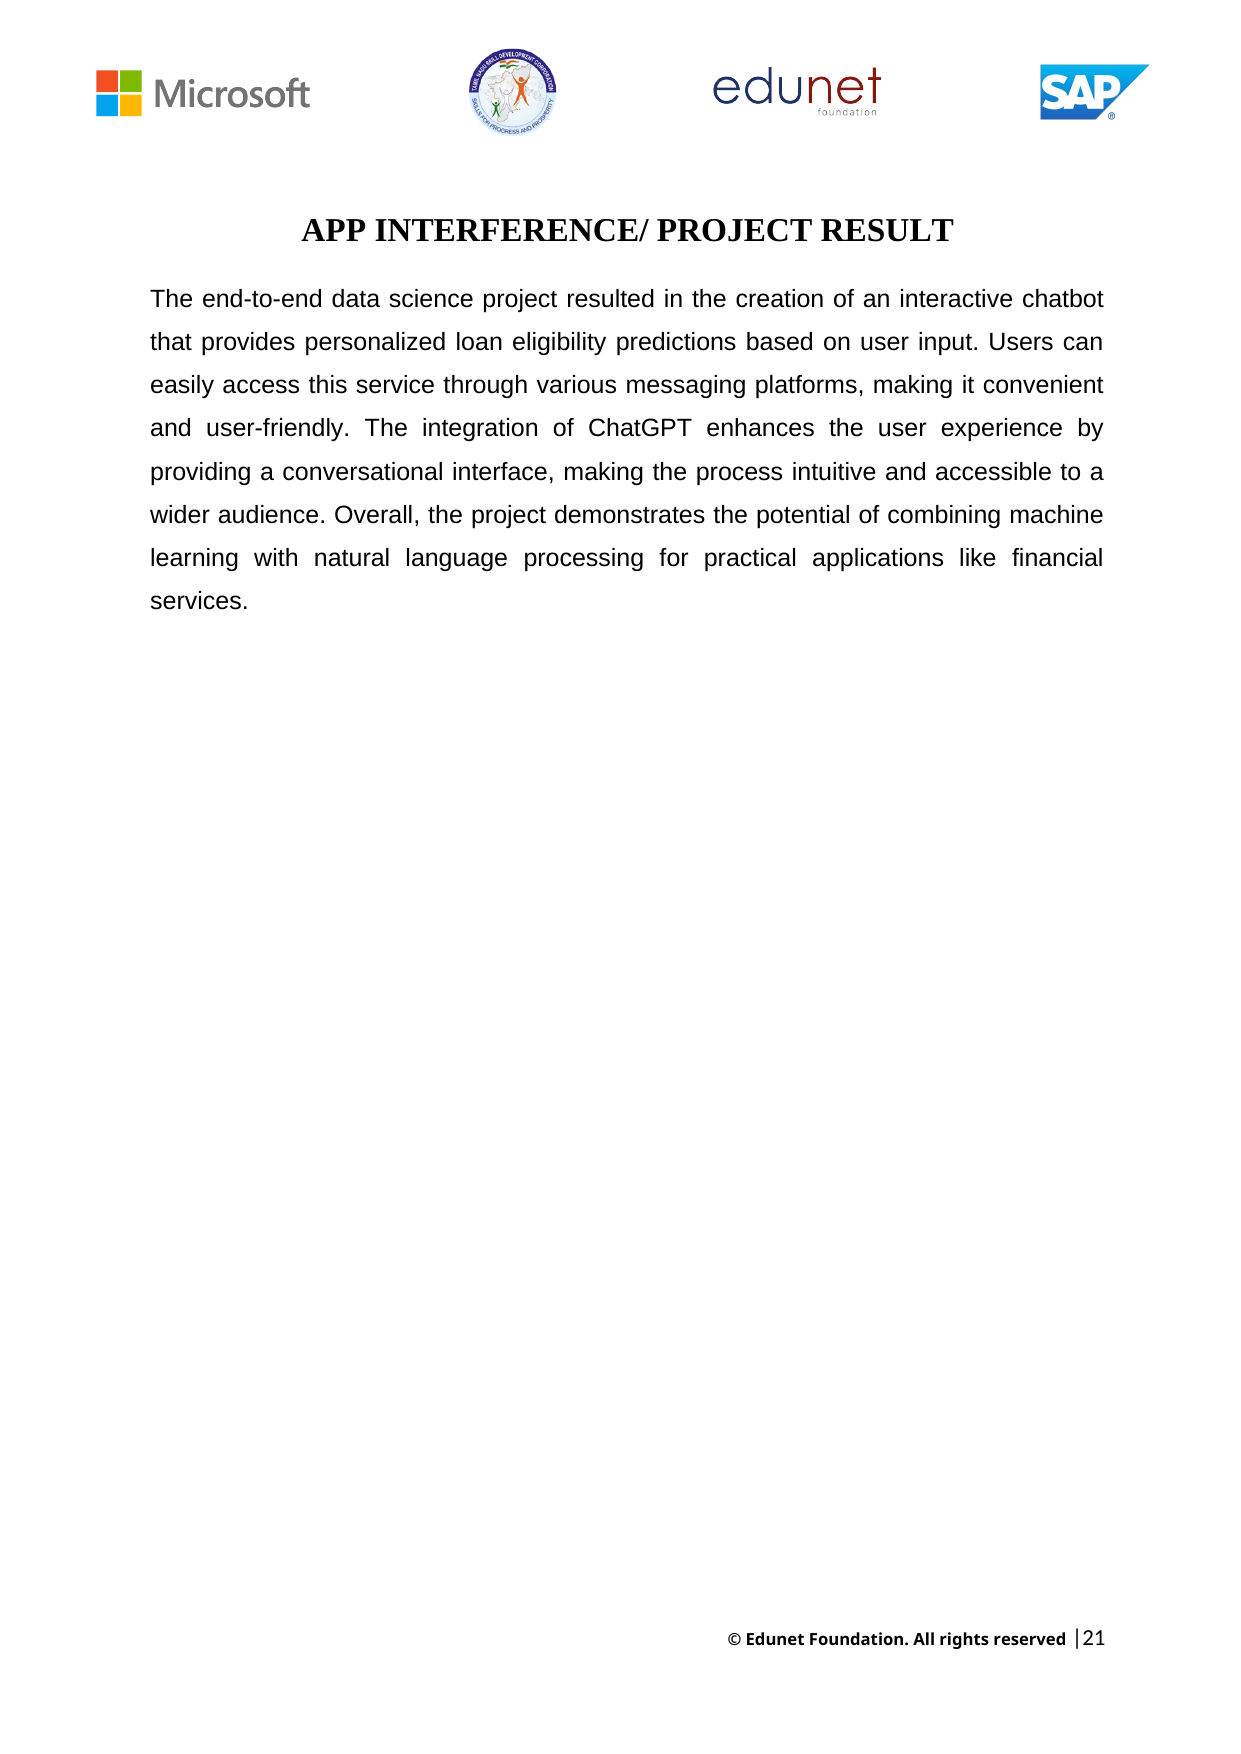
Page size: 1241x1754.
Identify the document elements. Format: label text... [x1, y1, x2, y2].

text The end-to-end data science project resulted in the creation of an interactive chatbot that provides personalized loan eligibility predictions based on user input. Users can easily access this service through various messaging platforms, making it convenient and user-friendly. The integration of ChatGPT enhances the user experience by providing a conversational interface, making the process intuitive and accessible to a wider audience. Overall, the project demonstrates the potential of combining machine learning with natural language processing for practical applications like financial services. [150, 284, 1105, 614]
picture [1039, 63, 1151, 121]
text APP INTERFERENCE/ PROJECT RESULT [150, 210, 1105, 248]
picture [706, 60, 889, 122]
picture [91, 65, 316, 121]
picture [466, 45, 558, 137]
